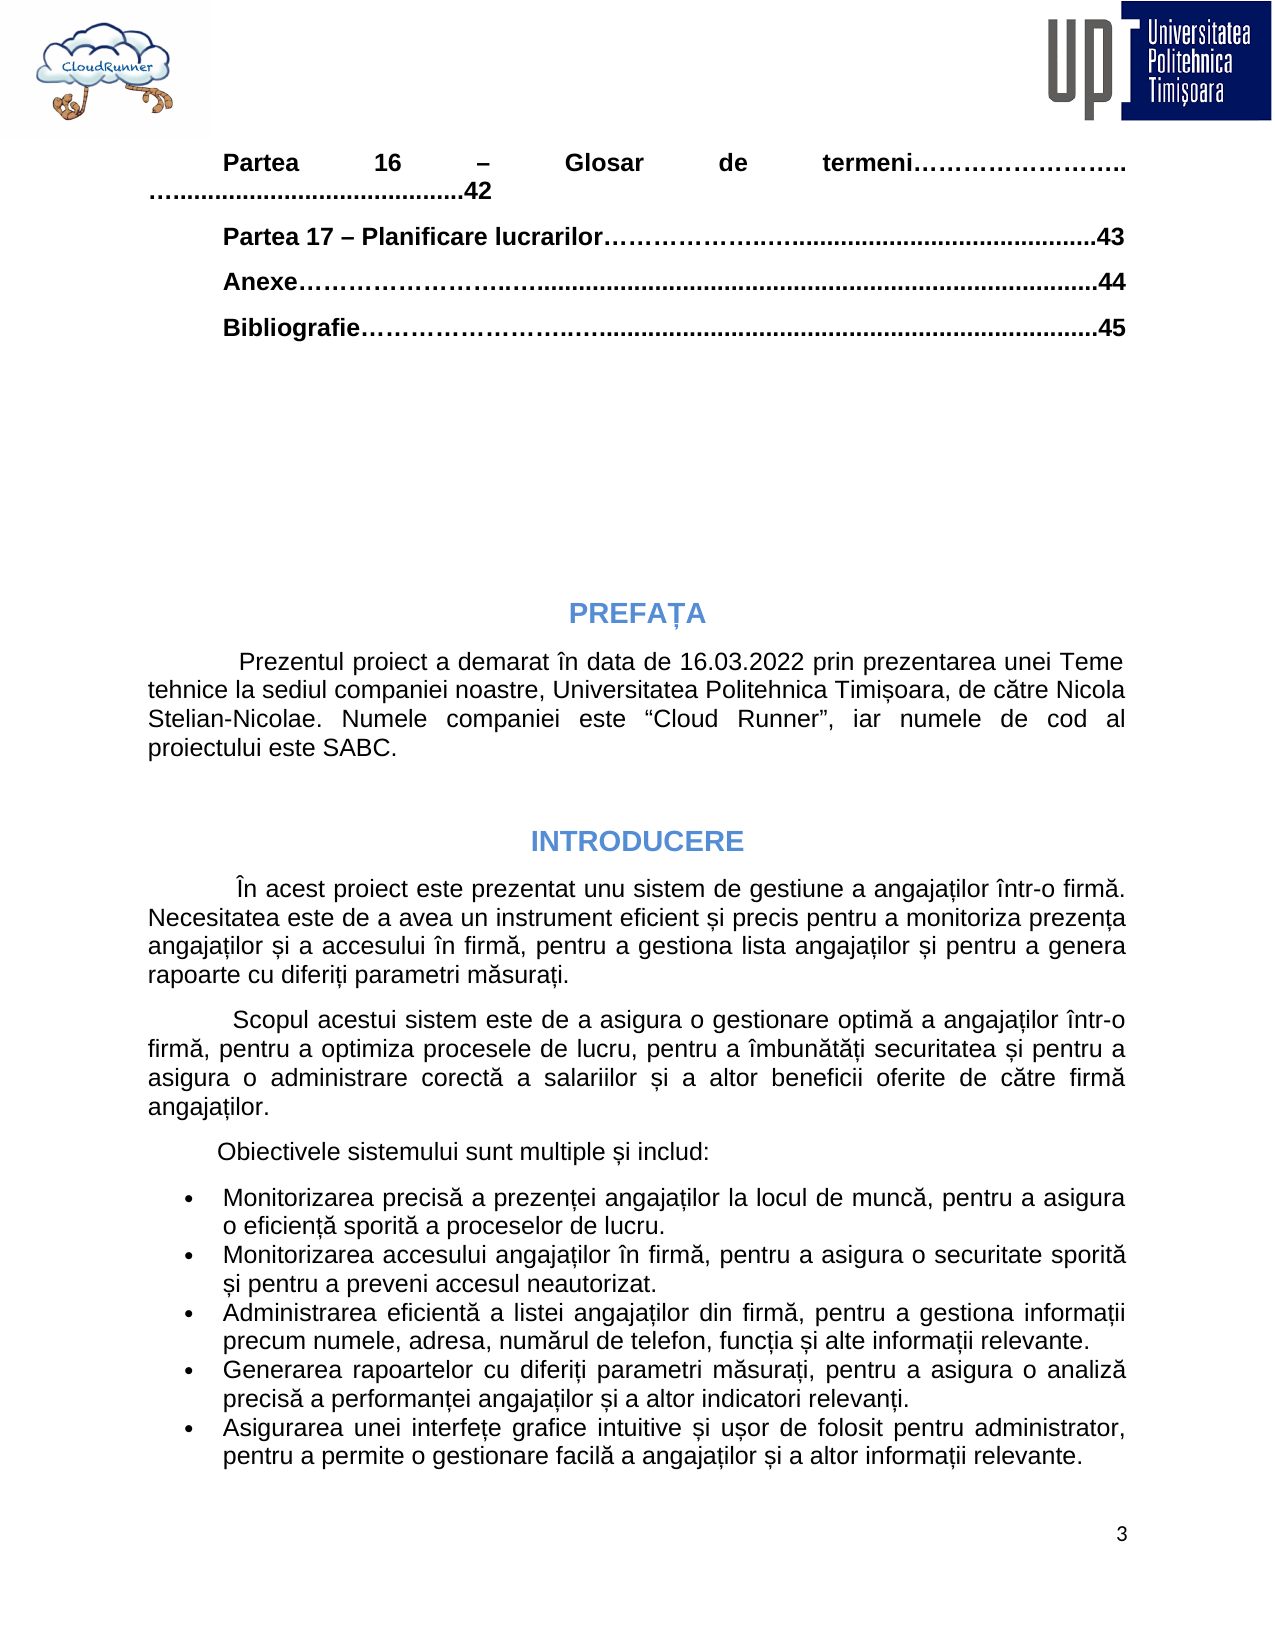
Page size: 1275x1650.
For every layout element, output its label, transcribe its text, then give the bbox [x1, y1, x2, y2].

list Monitorizarea accesului angajaților în firmă, pentru a asigura o securitate sporită și pentru a preveni accesul neautorizat. [185, 1240, 1127, 1298]
text Anexe……………………..….................................................................................44 [148, 267, 1127, 296]
text Obiectivele sistemului sunt multiple și includ: [148, 1137, 1127, 1166]
text Prezentul proiect a demarat în data de 16.03.2022 prin prezentarea unei Teme tehnice la sediul companiei noastre, Universitatea Politehnica Timișoara, de către Nicola Stelian-Nicolae. Numele companiei este “Cloud Runner”, iar numele de cod al proiectului este SABC. [148, 647, 1127, 762]
text Partea 16 – Glosar de termeni……………………..…..........................................42 [148, 148, 1127, 205]
list Monitorizarea precisă a prezenței angajaților la locul de muncă, pentru a asigura o eficiență sporită a proceselor de lucru. [185, 1183, 1127, 1240]
text Bibliografie……………………..…........................................................................45 [148, 313, 1127, 341]
text Scopul acestui sistem este de a asigura o gestionare optimă a angajaților într-o firmă, pentru a optimiza procesele de lucru, pentru a îmbunătăți securitatea și pentru a asigura o administrare corectă a salariilor și a altor beneficii oferite de către firmă angajaților. [148, 1006, 1127, 1121]
list Generarea rapoartelor cu diferiți parametri măsurați, pentru a asigura o analiză precisă a performanței angajaților și a altor indicatori relevanți. [185, 1355, 1127, 1413]
list Asigurarea unei interfețe grafice intuitive și ușor de folosit pentru administrator, pentru a permite o gestionare facilă a angajaților și a altor informații relevante. [185, 1413, 1127, 1470]
list Administrarea eficientă a listei angajaților din firmă, pentru a gestiona informații precum numele, adresa, numărul de telefon, funcția și alte informații relevante. [185, 1298, 1127, 1355]
text Partea 17 – Planificare lucrarilor………………..…............................................43 [148, 222, 1127, 251]
picture [1026, 0, 1272, 129]
picture [0, 0, 210, 140]
text INTRODUCERE [148, 824, 1127, 857]
text PREFAȚA [148, 596, 1127, 630]
text În acest proiect este prezentat unu sistem de gestiune a angajaților într-o firmă. Necesitatea este de a avea un instrument eficient și precis pentru a monitoriza prezența angajaților și a accesului în firmă, pentru a gestiona lista angajaților și pentru a genera rapoarte cu diferiți parametri măsurați. [148, 874, 1127, 989]
